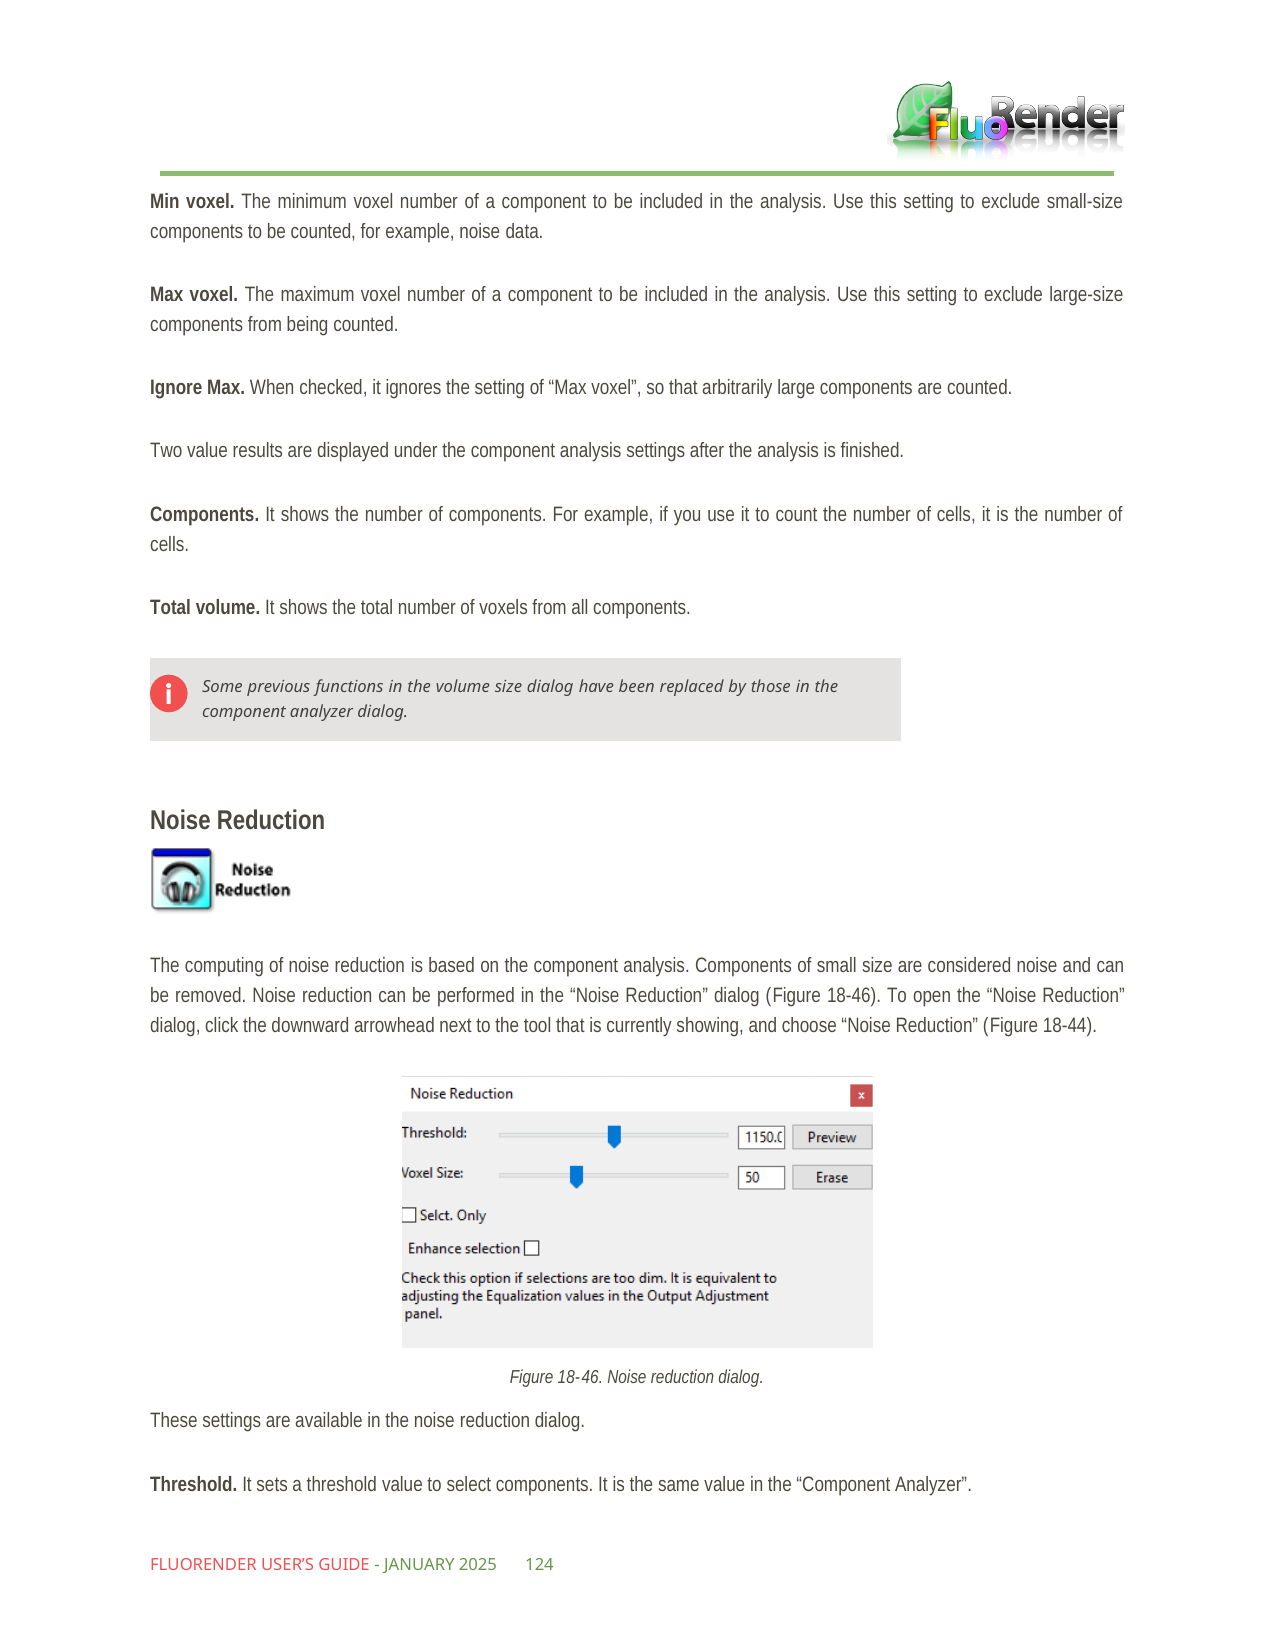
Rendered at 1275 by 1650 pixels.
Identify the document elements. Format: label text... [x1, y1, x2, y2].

text Ignore Max. When checked, it ignores the setting of “Max voxel”, so that arbitrarily large components are counted. [150, 375, 1125, 399]
subtitle Noise Reduction [150, 804, 1125, 835]
text These settings are available in the noise reduction dialog. [150, 1408, 1125, 1432]
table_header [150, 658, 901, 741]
picture [402, 1076, 873, 1348]
text Two value results are displayed under the component analysis settings after the analysis is finished. [150, 438, 1125, 462]
text Threshold. It sets a threshold value to select components. It is the same value in the “Component Analyzer”. [150, 1471, 1125, 1495]
text Total volume. It shows the total number of voxels from all components. [150, 595, 1125, 619]
picture [150, 847, 292, 914]
picture [887, 75, 1125, 165]
text Min voxel. The minimum voxel number of a component to be included in the analysis. Use this setting to exclude small-size components to be counted, for example, noise data. [150, 189, 1125, 243]
text Components. It shows the number of components. For example, if you use it to count the number of cells, it is the number of cells. [150, 502, 1125, 556]
text Max voxel. The maximum voxel number of a component to be included in the analysis. Use this setting to exclude large-size components from being counted. [150, 282, 1125, 336]
